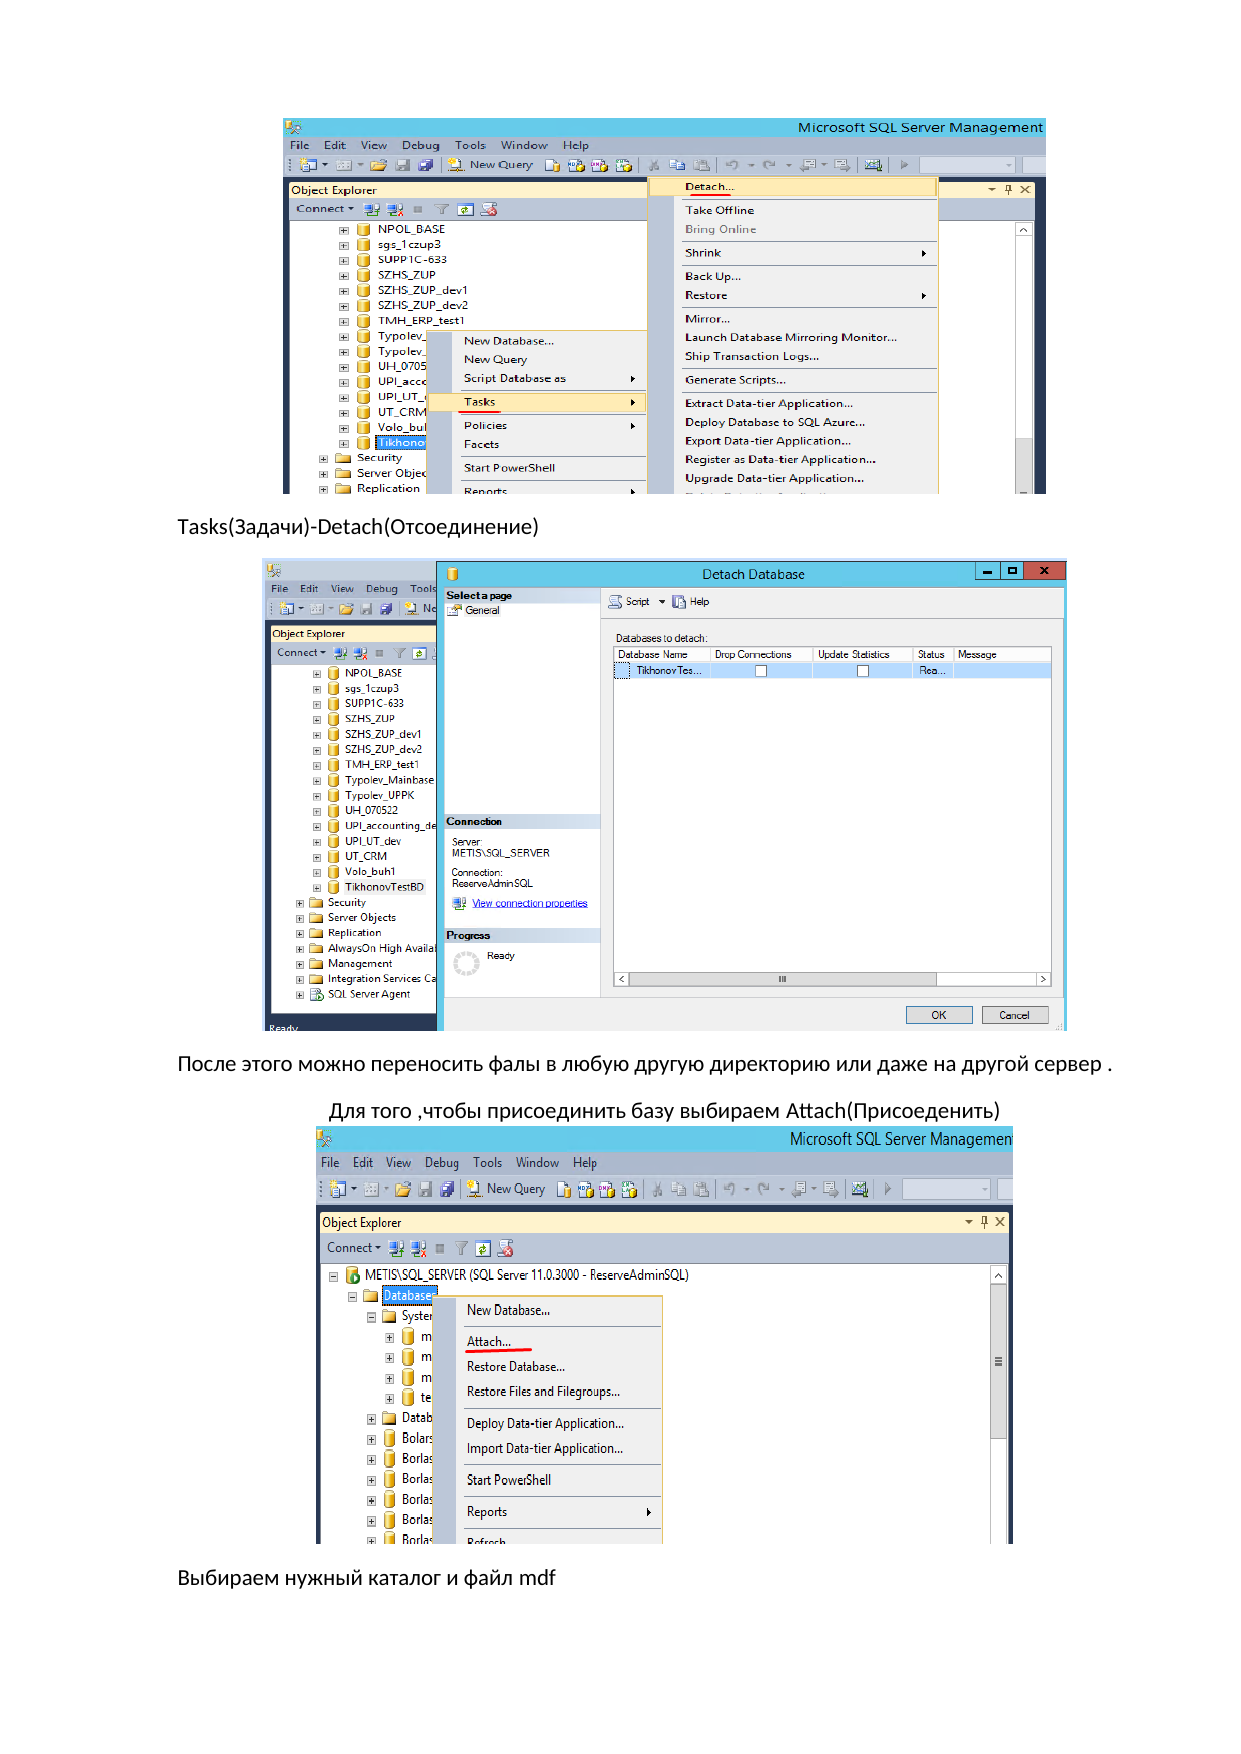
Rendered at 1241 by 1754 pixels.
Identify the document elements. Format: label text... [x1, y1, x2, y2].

text После этого можно переносить фалы в любую другую директорию или даже на другой сервер . [177, 1049, 1152, 1077]
picture [316, 1126, 1013, 1544]
text Tasks(Задачи)-Detach(Отсоединение) [177, 512, 1152, 540]
picture [262, 558, 1067, 1031]
text Выбираем нужный каталог и файл mdf [177, 1563, 1152, 1591]
picture [283, 118, 1046, 494]
